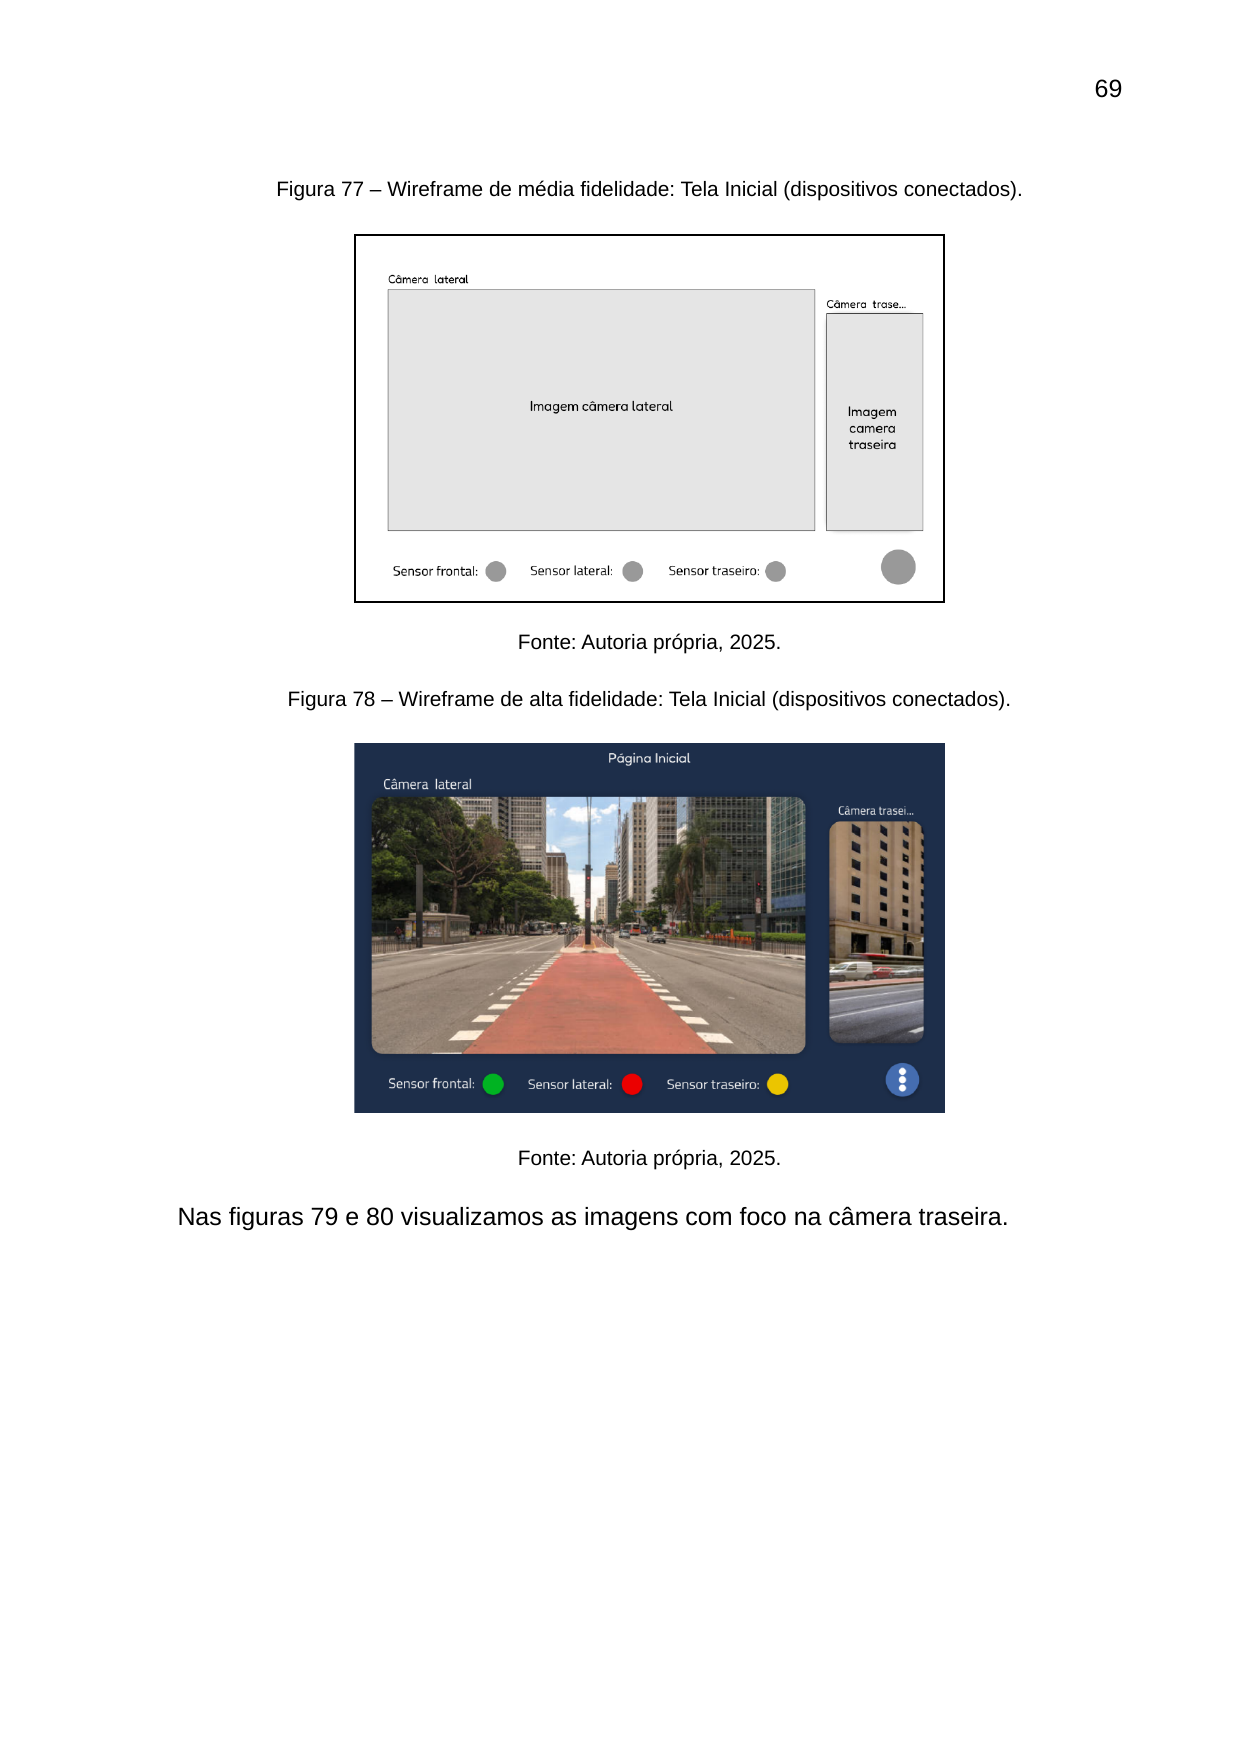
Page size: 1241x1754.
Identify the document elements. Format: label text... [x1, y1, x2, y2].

picture [354, 743, 945, 1113]
text Fonte: Autoria própria, 2025. [177, 1145, 1122, 1169]
text Fonte: Autoria própria, 2025. [177, 630, 1122, 654]
text Nas figuras 79 e 80 visualizamos as imagens com foco na câmera traseira. [177, 1202, 1122, 1231]
picture [356, 236, 943, 601]
